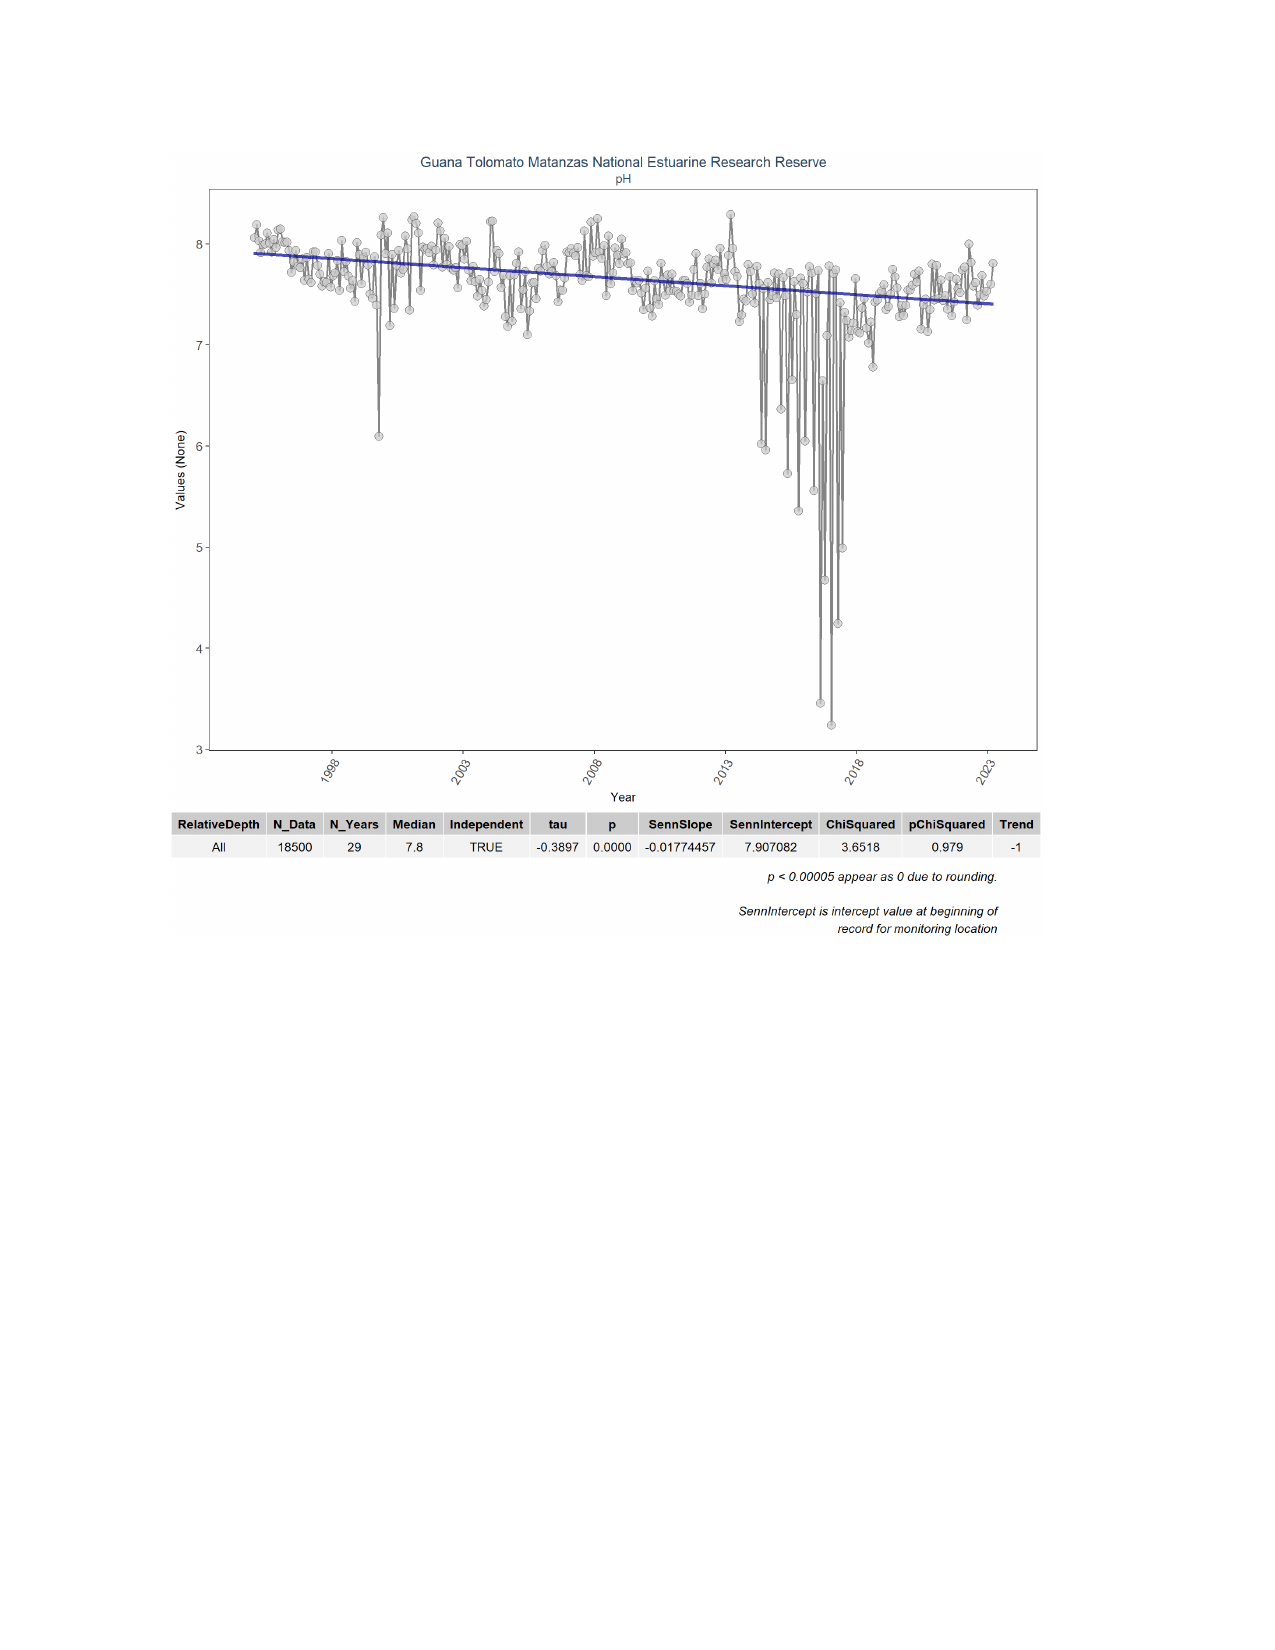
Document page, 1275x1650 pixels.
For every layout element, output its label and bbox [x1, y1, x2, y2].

picture [168, 150, 1044, 938]
